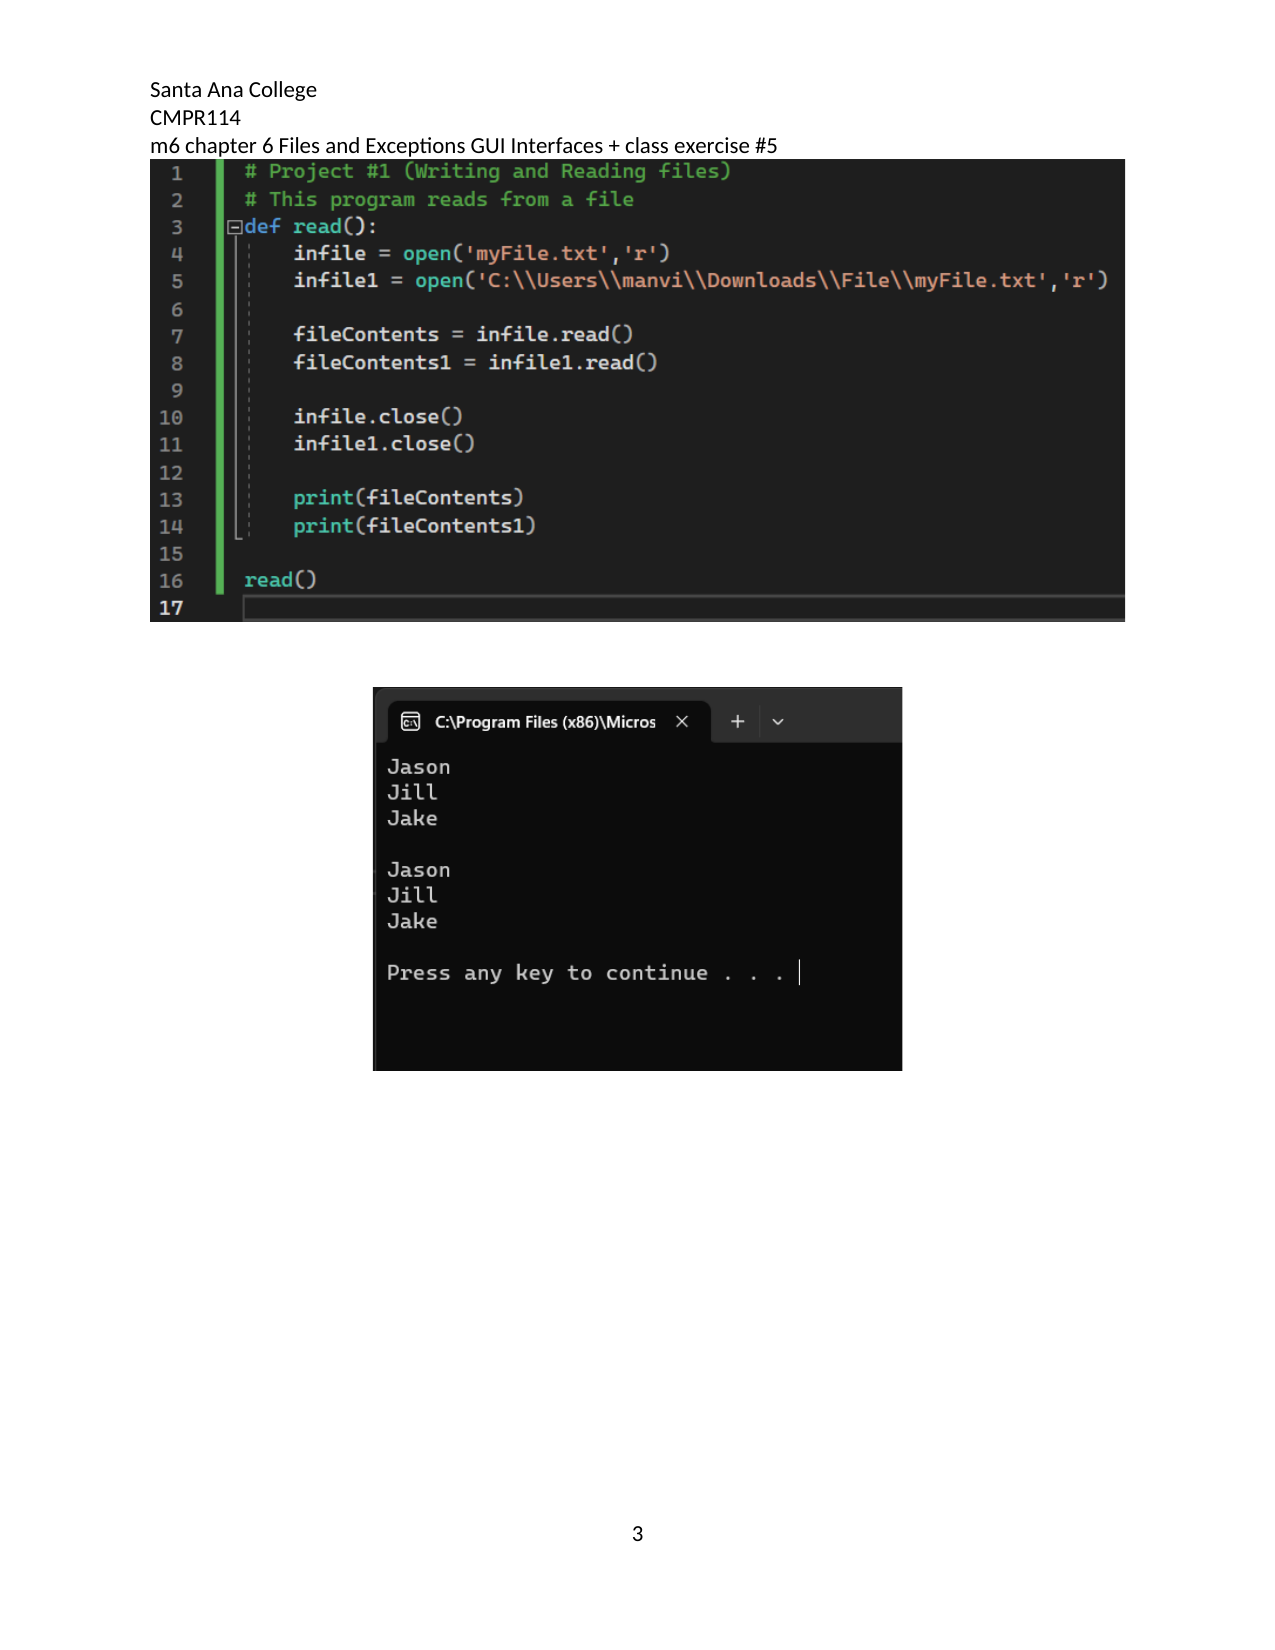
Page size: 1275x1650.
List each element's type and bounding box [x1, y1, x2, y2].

picture [372, 687, 903, 1071]
picture [150, 159, 1125, 622]
